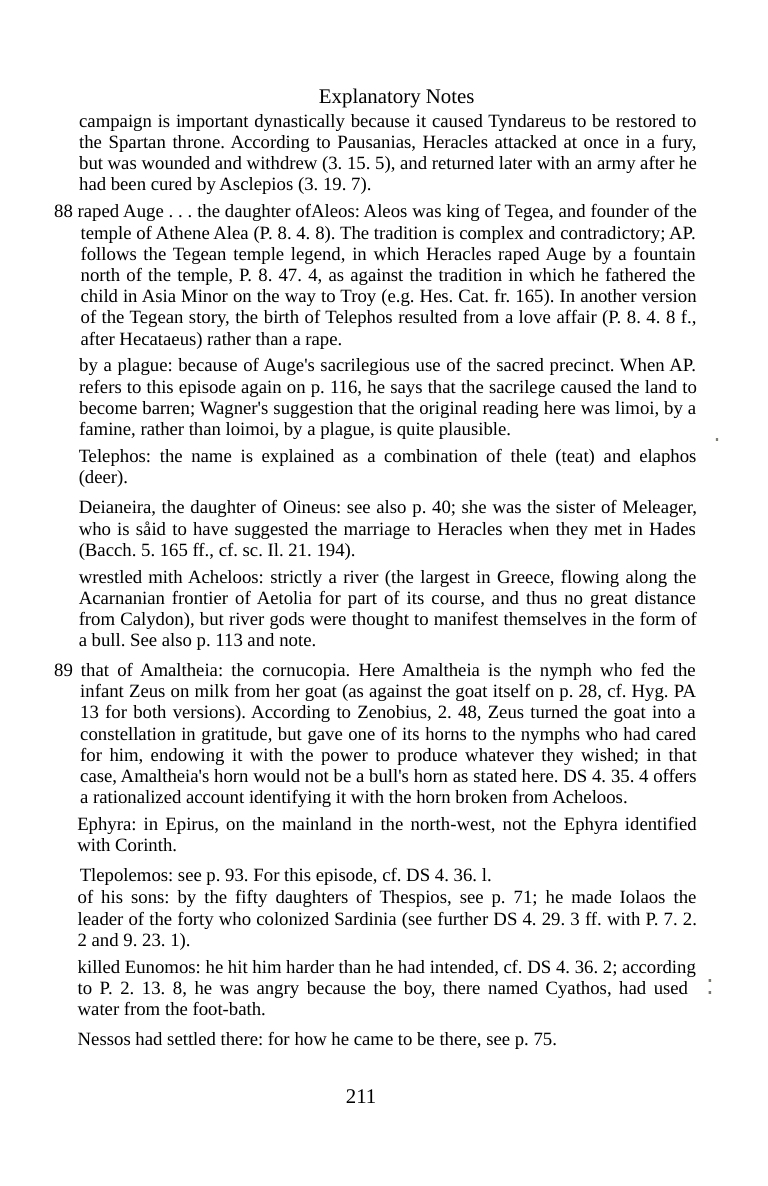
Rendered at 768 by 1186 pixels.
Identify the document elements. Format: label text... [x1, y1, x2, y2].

text Nessos had settled there: for how he came to be there, see p. 75. [77, 1028, 698, 1049]
text of his sons: by the fifty daughters of Thespios, see p. 71; he made Iolaos the leader of the forty who colonized Sardinia (see further DS 4. 29. 3 ff. with P. 7. 2. 2 and 9. 23. 1). [77, 887, 698, 950]
text Tlepolemos: see p. 93. For this episode, cf. DS 4. 36. l. [79, 864, 698, 885]
text Telephos: the name is explained as a combination of thele (teat) and elaphos (deer). [78, 446, 698, 488]
text Deianeira, the daughter of Oineus: see also p. 40; she was the sister of Meleager, who is såid to have suggested the marriage to Heracles when they met in Hades (Bacch. 5. 165 ff., cf. sc. Il. 21. 194). [78, 497, 698, 560]
text wrestled mith Acheloos: strictly a river (the largest in Greece, flowing along the Acarnanian frontier of Aetolia for part of its course, and thus no great distance from Calydon), but river gods were thought to manifest themselves in the form of a bull. See also p. 113 and note. [78, 566, 698, 651]
text 88 raped Auge . . . the daughter ofAleos: Aleos was king of Tegea, and founder of the temple of Athene Alea (P. 8. 4. 8). The tradition is complex and contradictory; AP. follows the Tegean temple legend, in which Heracles raped Auge by a fountain north of the temple, P. 8. 47. 4, as against the tradition in which he fathered the child in Asia Minor on the way to Troy (e.g. Hes. Cat. fr. 165). In another version of the Tegean story, the birth of Telephos resulted from a love affair (P. 8. 4. 8 f., after Hecataeus) rather than a rape. [54, 201, 698, 349]
text killed Eunomos: he hit him harder than he had intended, cf. DS 4. 36. 2; according to P. 2. 13. 8, he was angry because the boy, there named Cyathos, had used water from the foot-bath. [77, 957, 698, 1020]
text by a plague: because of Auge's sacrilegious use of the sacred precinct. When AP. refers to this episode again on p. 116, he says that the sacrilege caused the land to become barren; Wagner's suggestion that the original reading here was limoi, by a famine, rather than loimoi, by a plague, is quite plausible. [79, 355, 698, 439]
text 89 that of Amaltheia: the cornucopia. Here Amaltheia is the nymph who fed the infant Zeus on milk from her goat (as against the goat itself on p. 28, cf. Hyg. PA 13 for both versions). According to Zenobius, 2. 48, Zeus turned the goat into a constellation in gratitude, but gave one of its horns to the nymphs who had cared for him, endowing it with the power to produce whatever they wished; in that case, Amaltheia's horn would not be a bull's horn as stated here. DS 4. 35. 4 offers a rationalized account identifying it with the horn broken from Acheloos. [54, 659, 698, 807]
text Ephyra: in Epirus, on the mainland in the north-west, not the Ephyra identified with Corinth. [77, 813, 698, 856]
